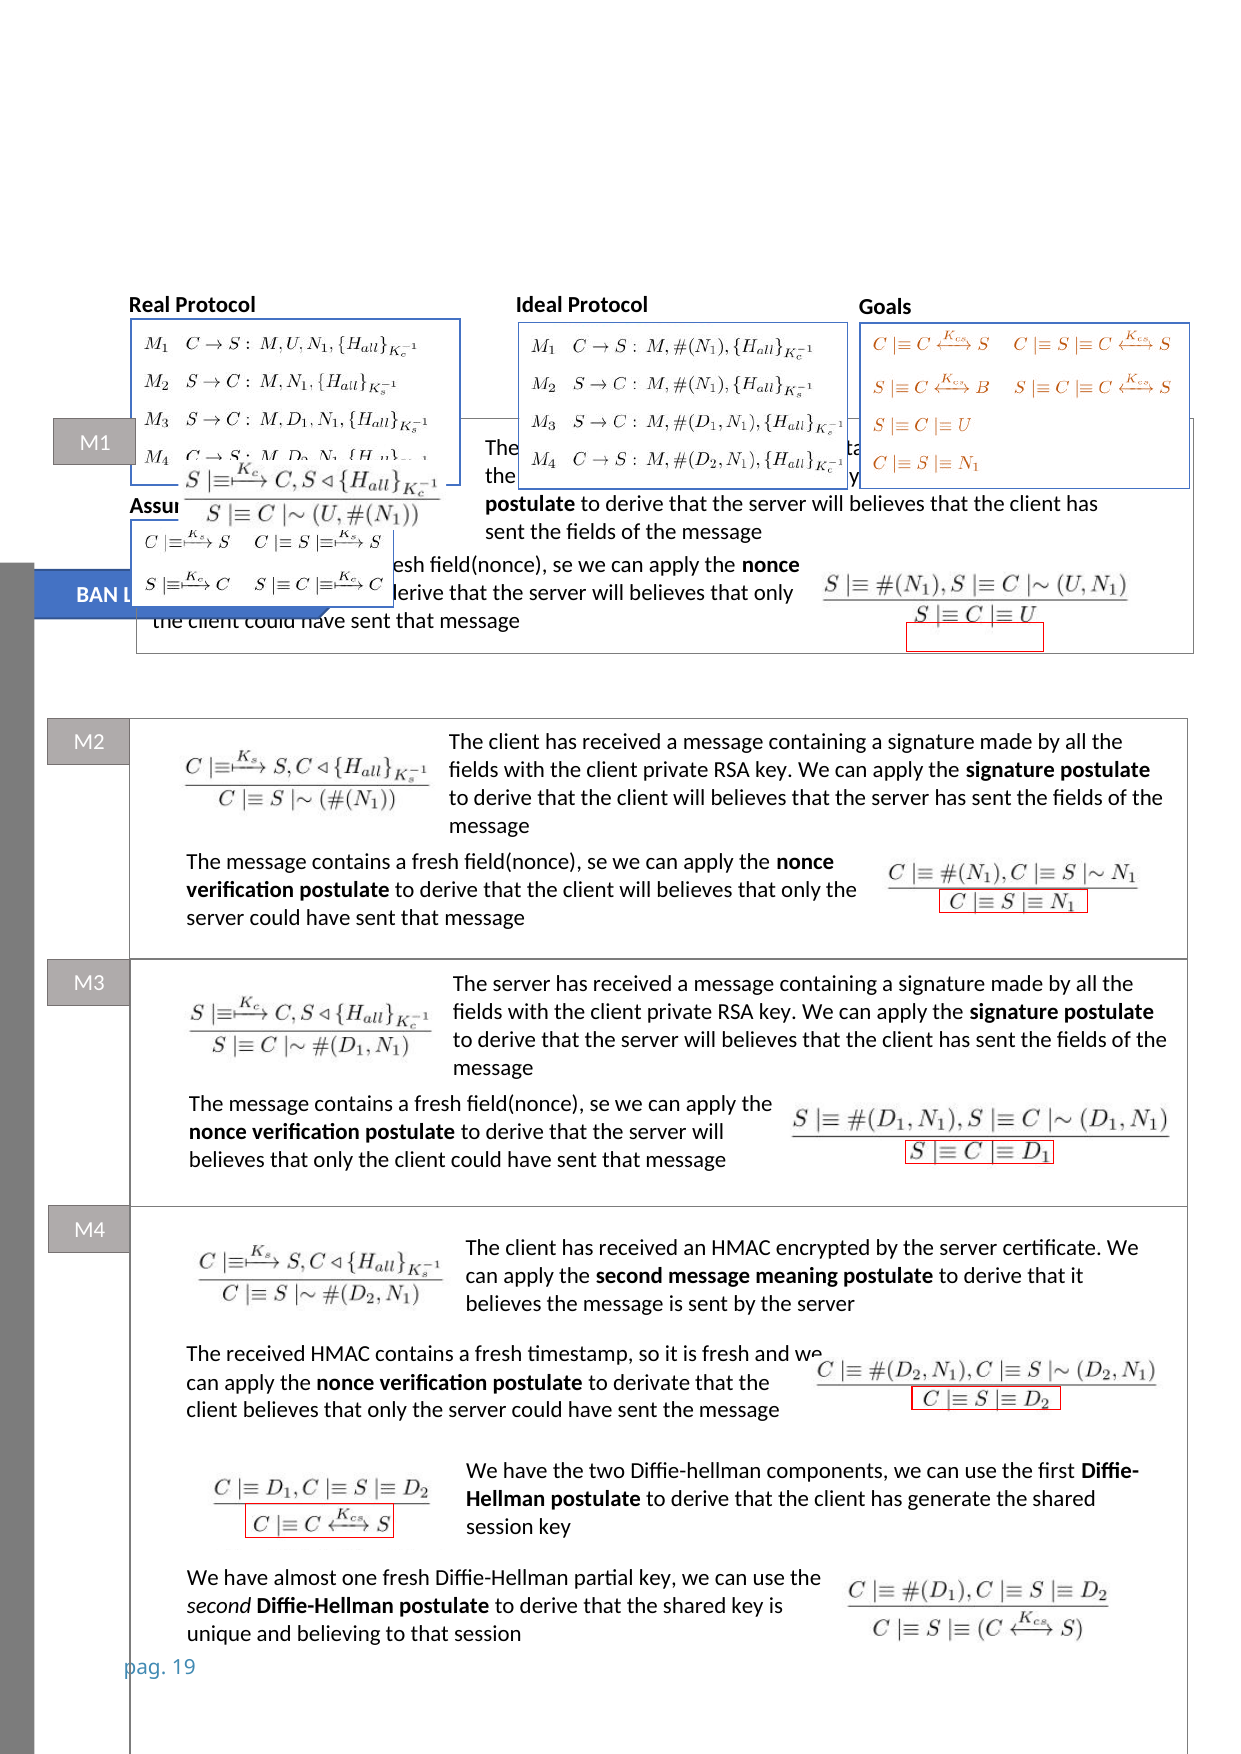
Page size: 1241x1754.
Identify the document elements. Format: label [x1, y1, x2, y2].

picture [816, 568, 1132, 638]
picture [841, 1576, 1116, 1643]
picture [190, 1241, 452, 1311]
picture [132, 320, 459, 606]
picture [181, 992, 443, 1066]
picture [907, 623, 1043, 638]
picture [176, 745, 436, 817]
picture [811, 1357, 1164, 1415]
picture [183, 1468, 445, 1550]
picture [789, 1100, 1173, 1173]
picture [879, 857, 1142, 915]
picture [519, 323, 847, 488]
